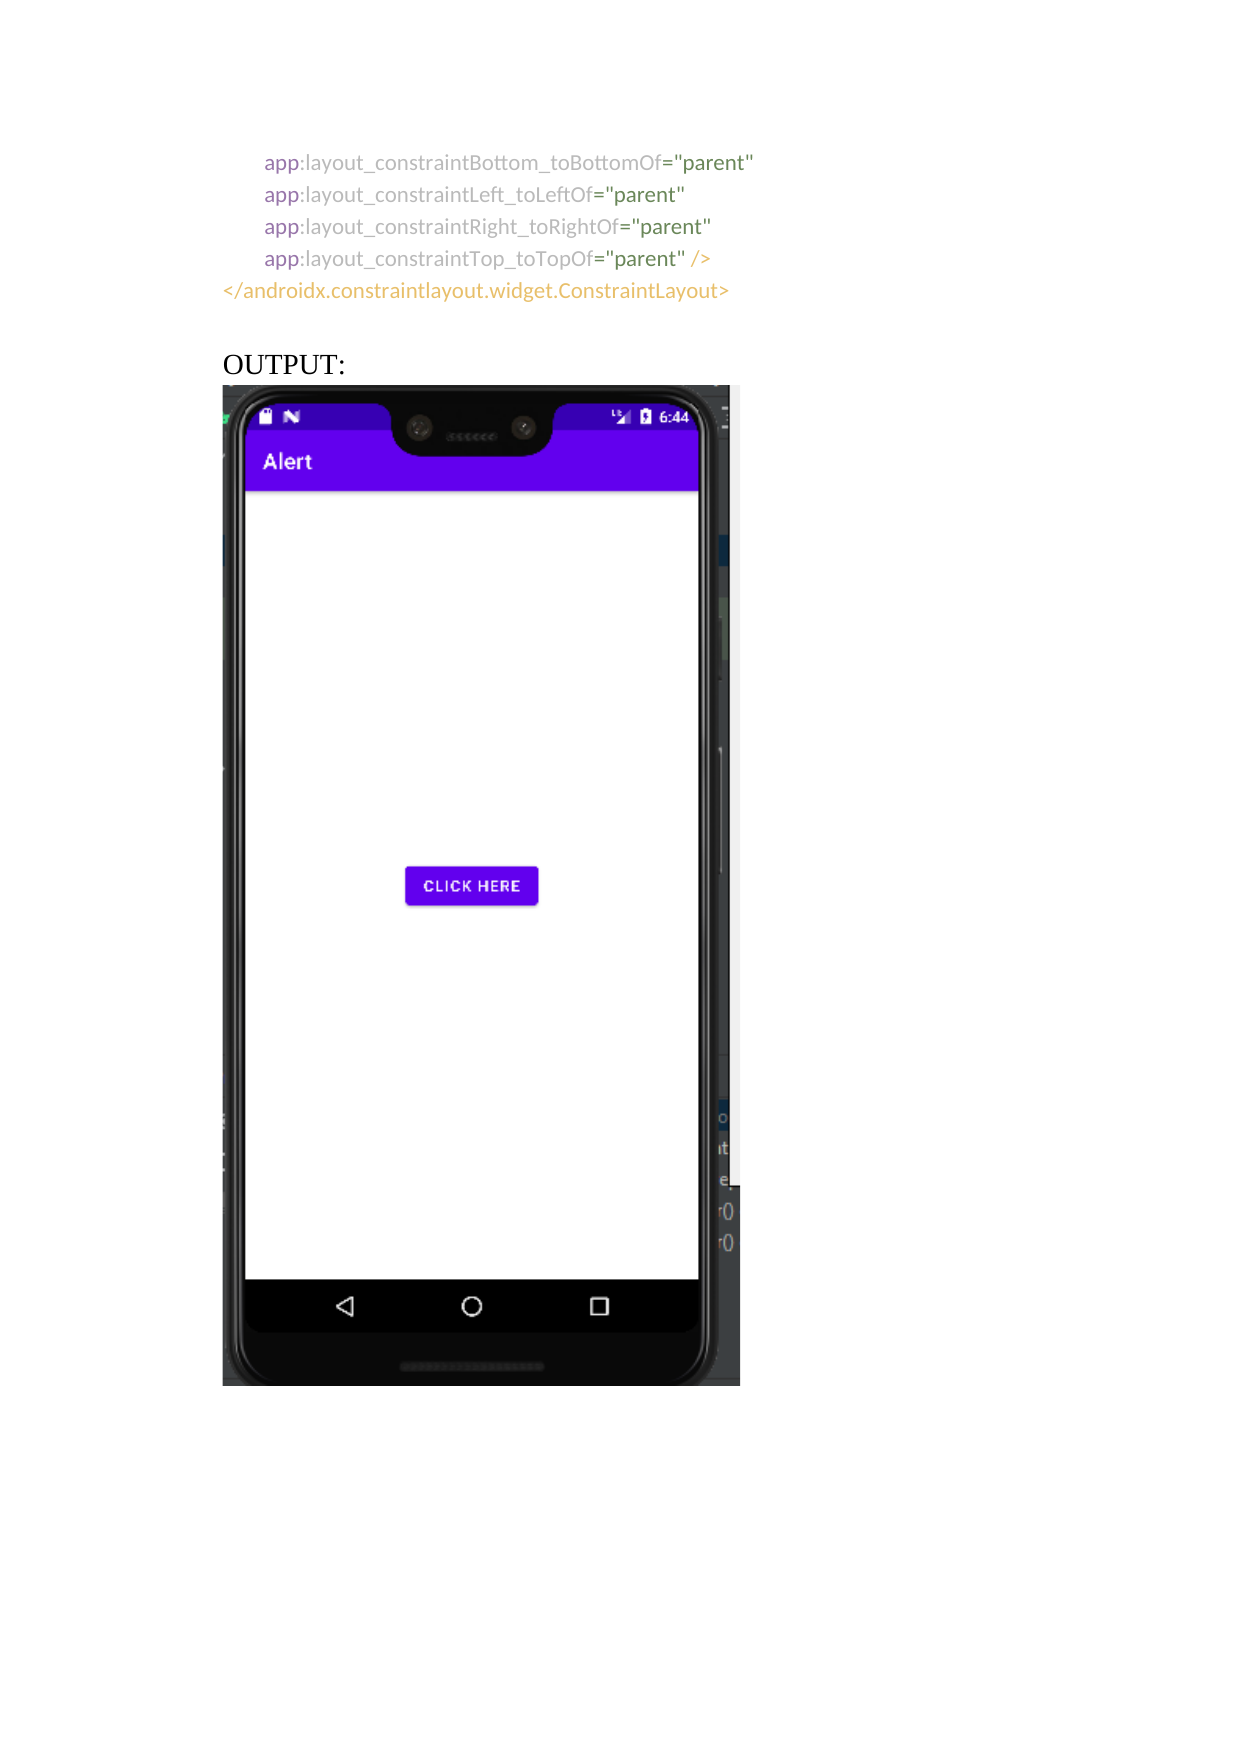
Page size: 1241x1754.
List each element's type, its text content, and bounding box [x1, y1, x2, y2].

list OUTPUT: [223, 347, 1092, 381]
picture [222, 385, 741, 1386]
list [223, 148, 1092, 304]
